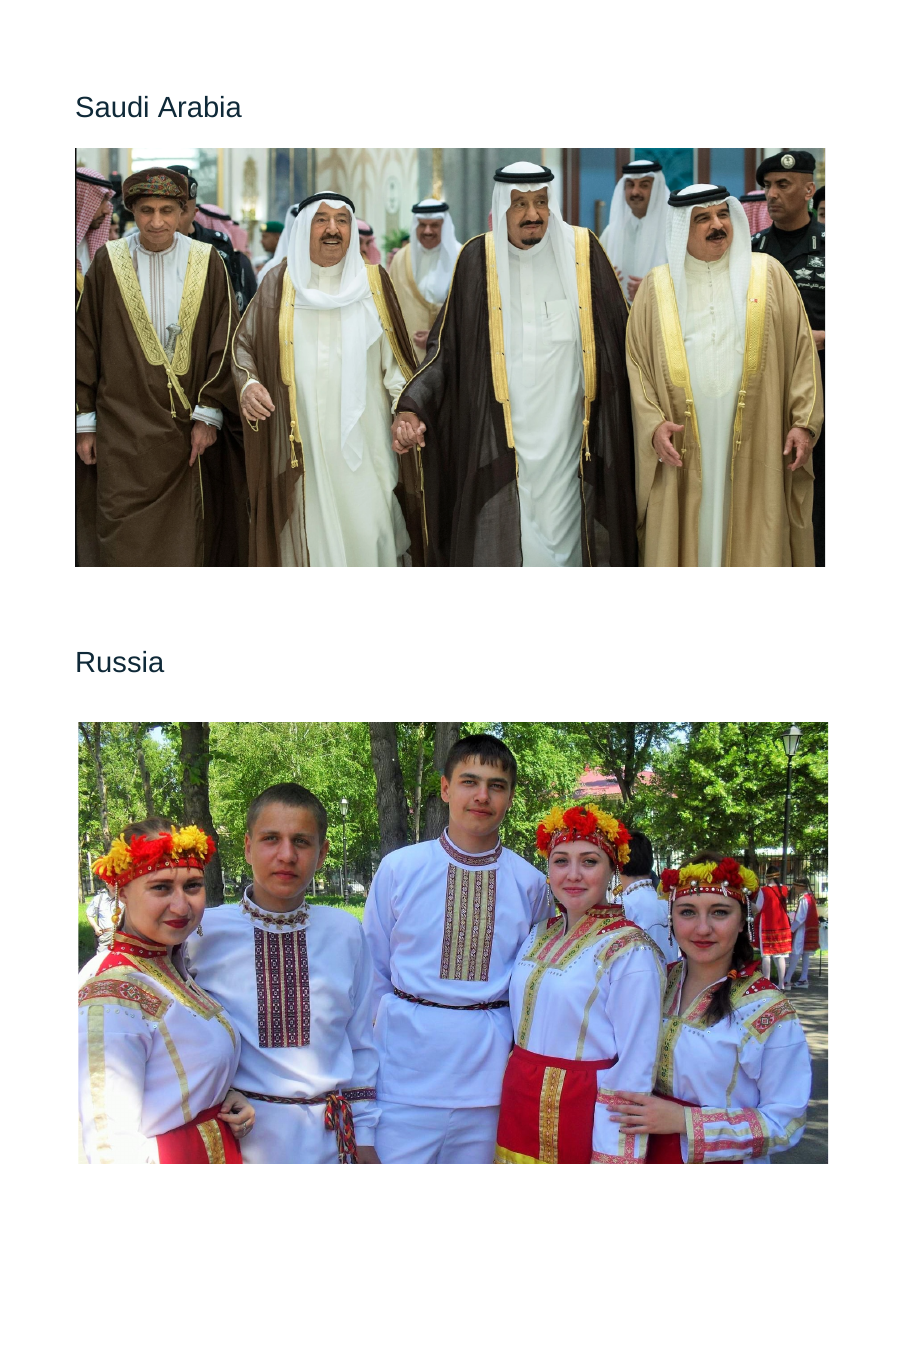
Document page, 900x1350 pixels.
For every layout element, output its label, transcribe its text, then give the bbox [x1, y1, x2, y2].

text Saudi Arabia [75, 90, 825, 123]
picture [78, 722, 829, 1164]
picture [75, 148, 826, 567]
text Russia [75, 645, 825, 679]
